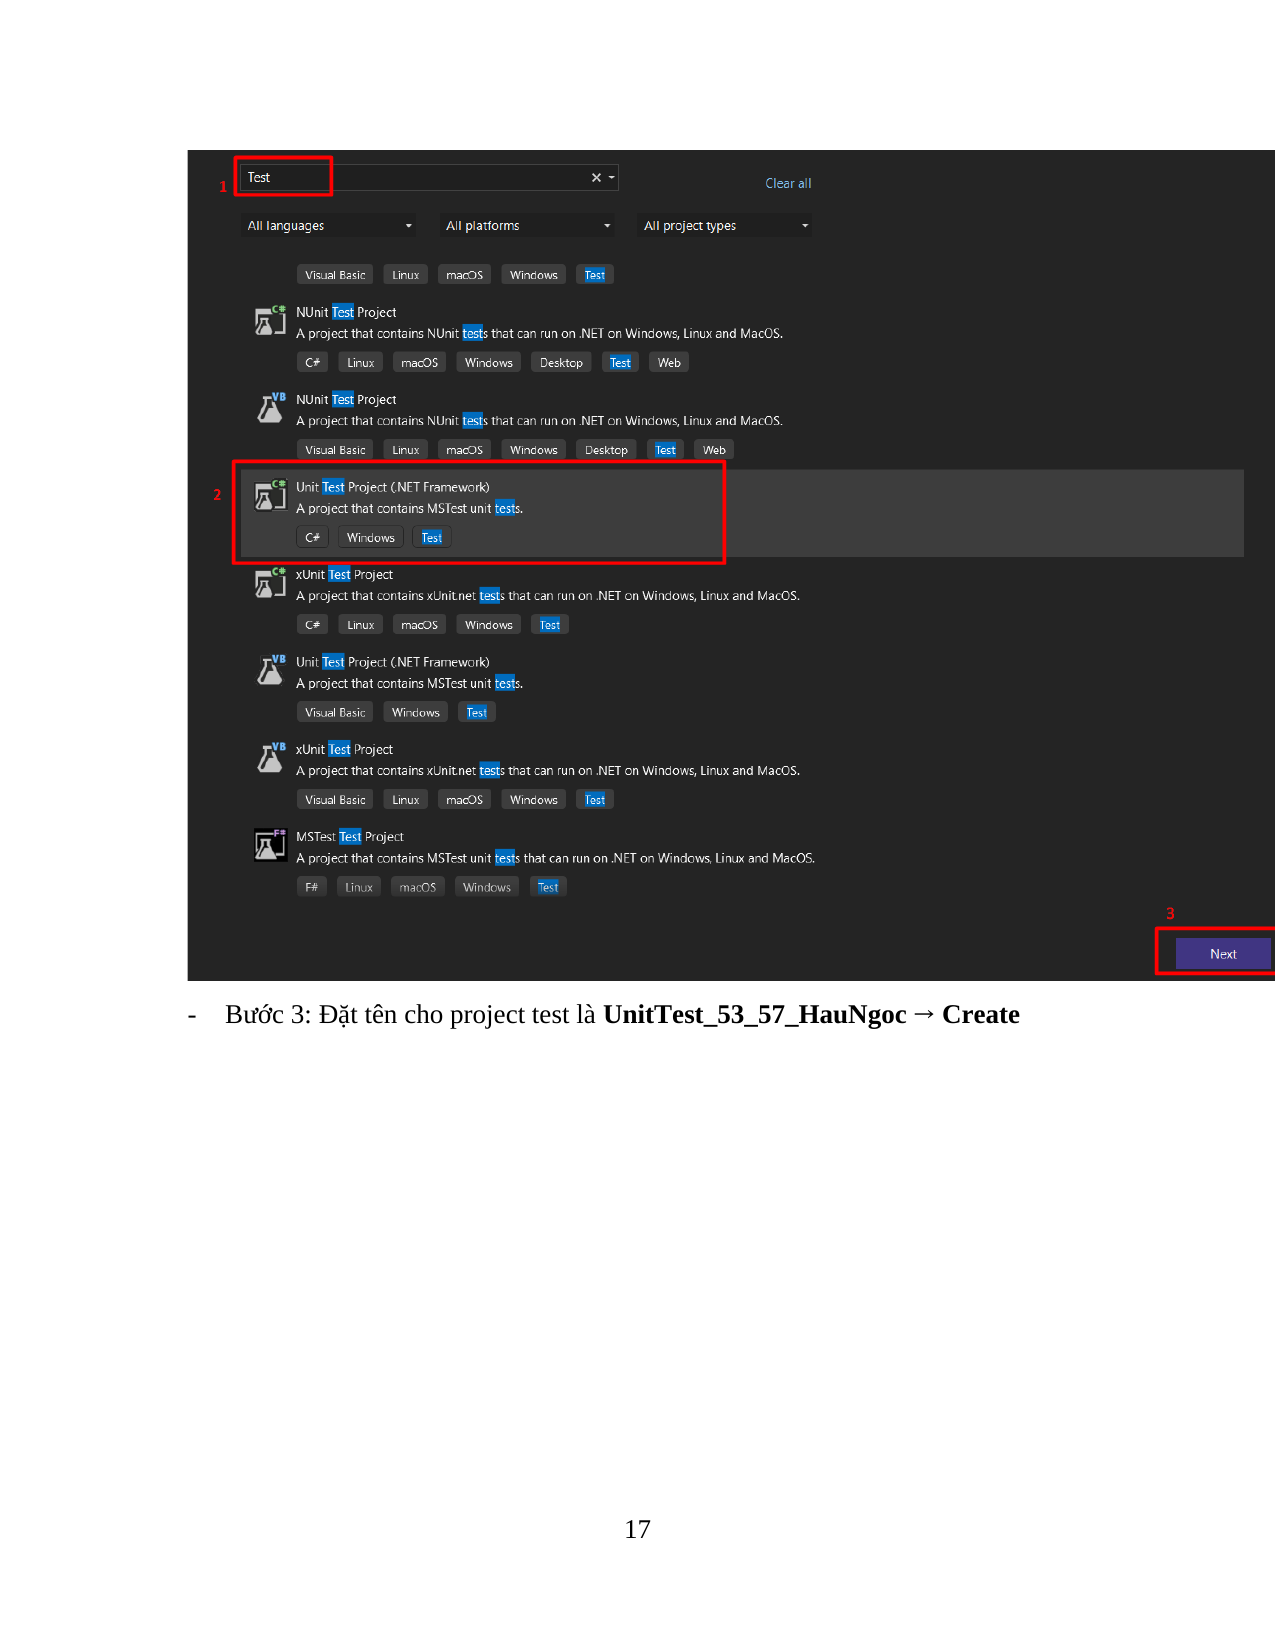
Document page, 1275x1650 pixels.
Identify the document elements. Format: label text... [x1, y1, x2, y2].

list Bước 3: Đặt tên cho project test là UnitTest_53_57_HauNgoc Create [187, 997, 1125, 1033]
picture [187, 150, 1275, 981]
